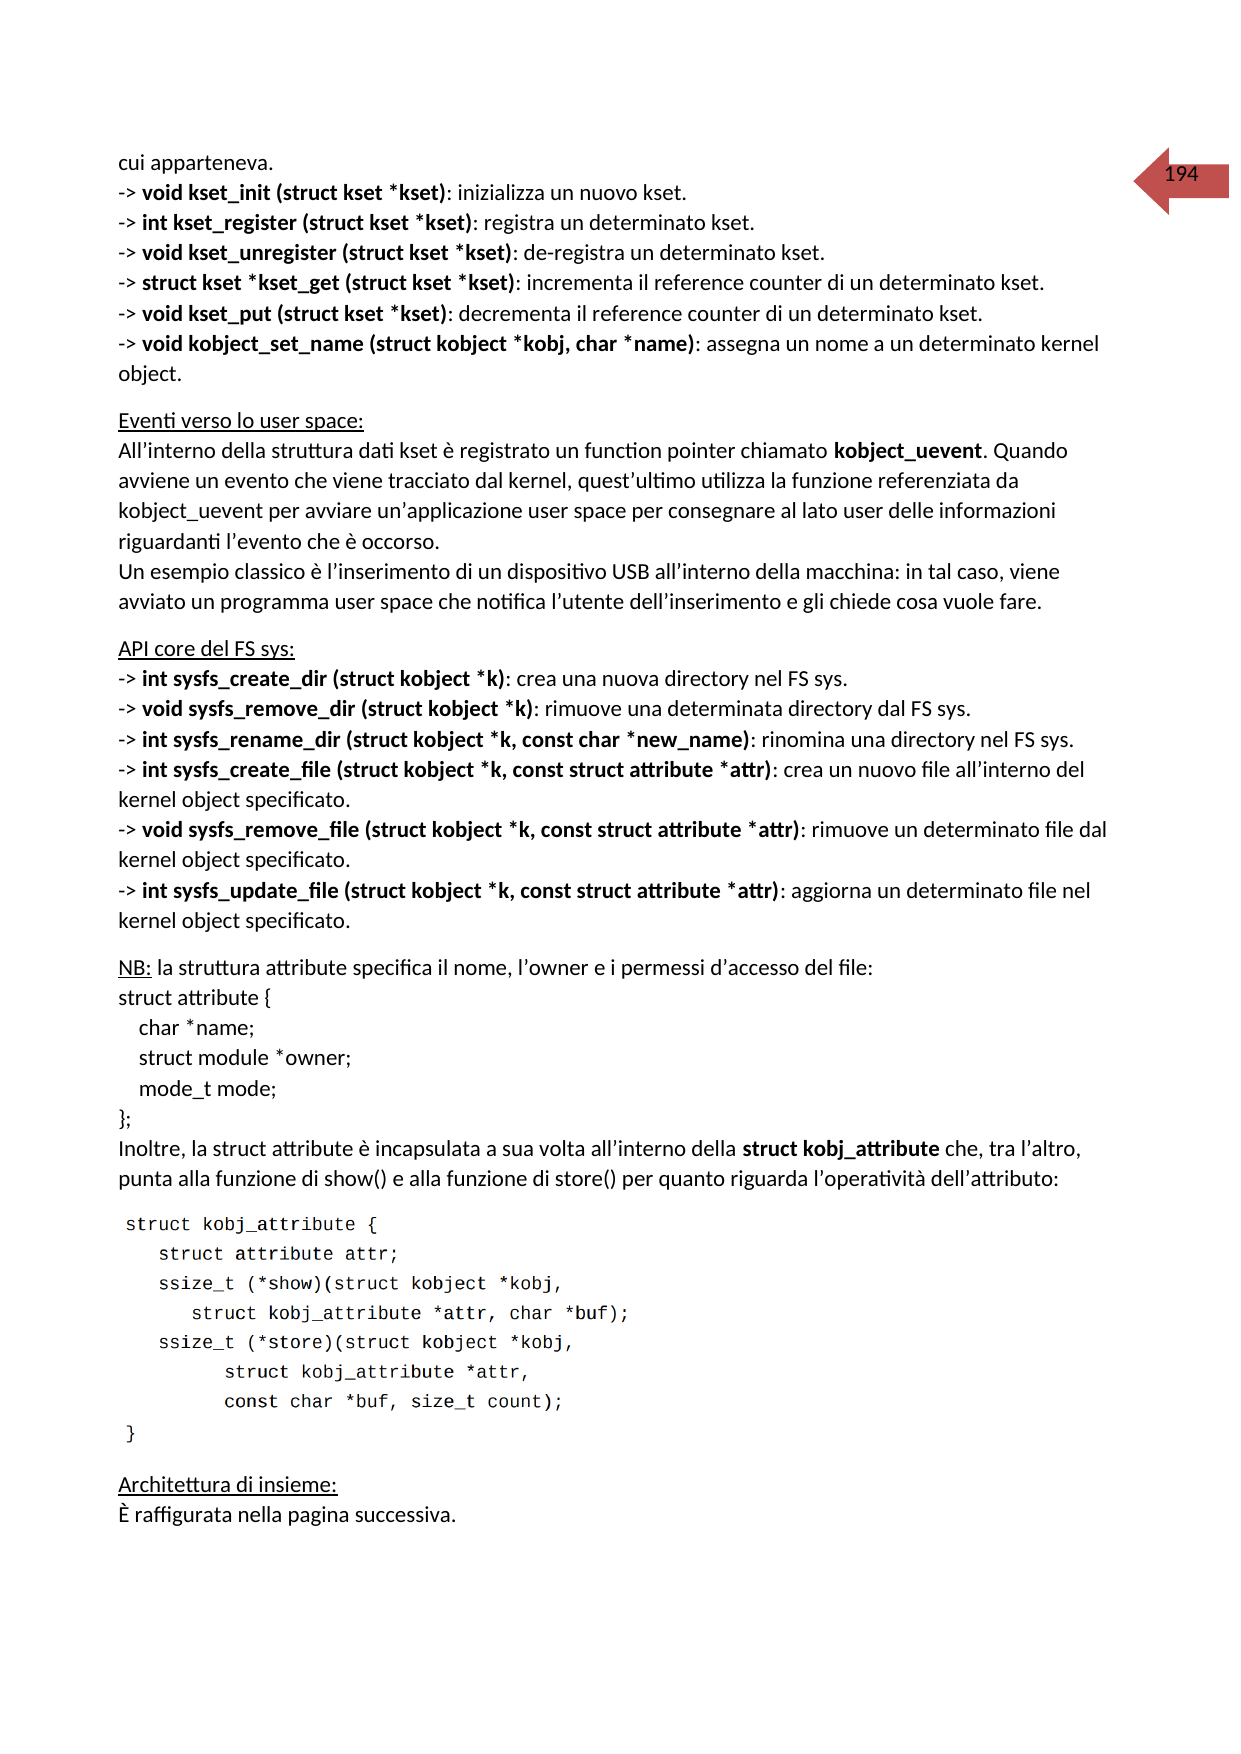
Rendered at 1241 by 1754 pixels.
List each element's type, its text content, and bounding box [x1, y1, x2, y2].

text Eventi verso lo user space: All’interno della struttura dati kset è registrato un function pointer chiamato kobject_uevent. Quando avviene un evento che viene tracciato dal kernel, quest’ultimo utilizza la funzione referenziata da kobject_uevent per avviare un’applicazione user space per consegnare al lato user delle informazioni riguardanti l’evento che è occorso. Un esempio classico è l’inserimento di un dispositivo USB all’interno della macchina: in tal caso, viene avviato un programma user space che notifica l’utente dell’inserimento e gli chiede cosa vuole fare. [118, 406, 1122, 615]
text API core del FS sys: -> int sysfs_create_dir (struct kobject *k): crea una nuova directory nel FS sys. -> void sysfs_remove_dir (struct kobject *k): rimuove una determinata directory dal FS sys. -> int sysfs_rename_dir (struct kobject *k, const char *new_name): rinomina una directory nel FS sys. -> int sysfs_create_file (struct kobject *k, const struct attribute *attr): crea un nuovo file all’interno del kernel object specificato. -> void sysfs_remove_file (struct kobject *k, const struct attribute *attr): rimuove un determinato file dal kernel object specificato. -> int sysfs_update_file (struct kobject *k, const struct attribute *attr): aggiorna un determinato file nel kernel object specificato. [118, 634, 1122, 934]
text Architettura di insieme: È raffigurata nella pagina successiva. [118, 1470, 1122, 1528]
picture [118, 1211, 634, 1452]
text NB: la struttura attribute specifica il nome, l’owner e i permessi d’accesso del file: struct attribute { char *name; struct module *owner; mode_t mode; }; Inoltre, la struct attribute è incapsulata a sua volta all’interno della struct kobj_attribute che, tra l’altro, punta alla funzione di show() e alla funzione di store() per quanto riguarda l’operatività dell’attributo: [118, 953, 1122, 1192]
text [118, 148, 1122, 387]
